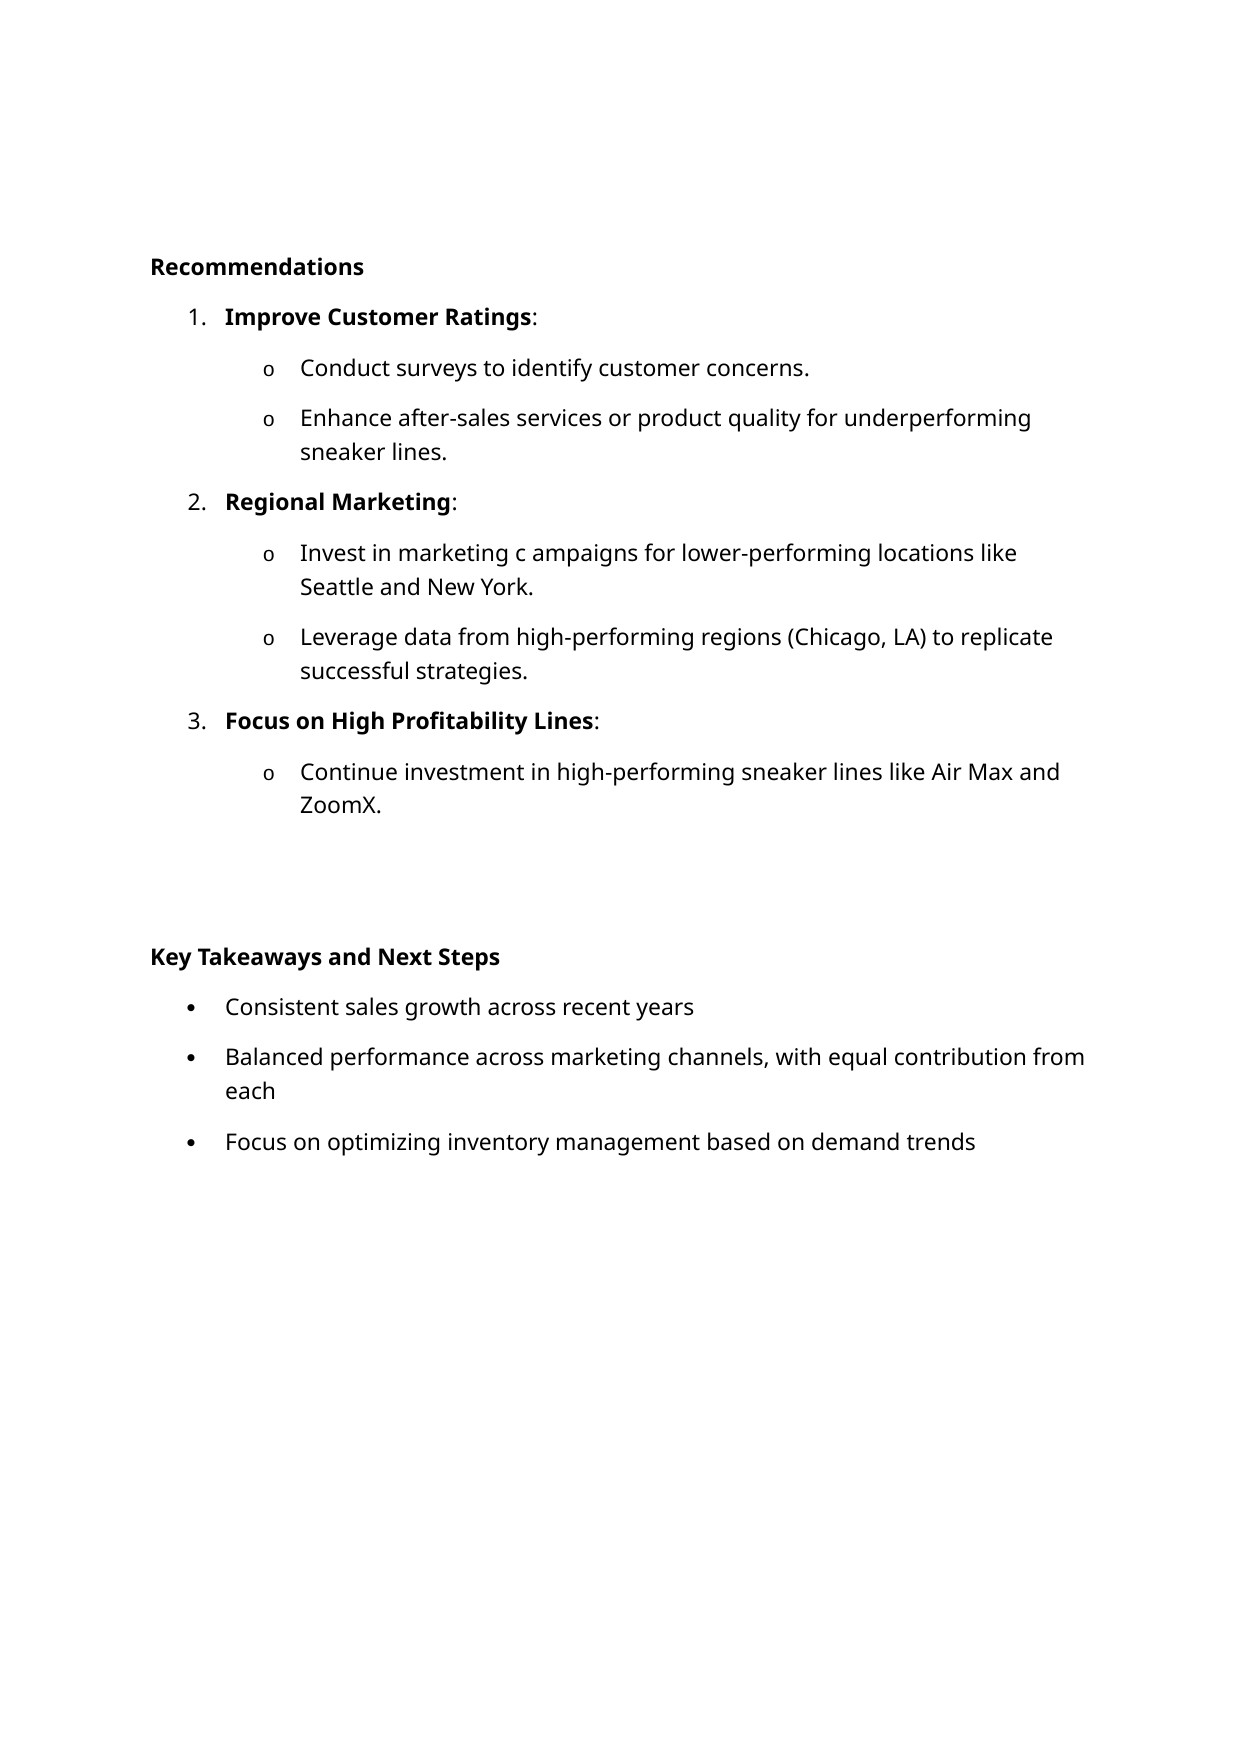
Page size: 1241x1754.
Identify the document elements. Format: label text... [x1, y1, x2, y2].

list Continue investment in high-performing sneaker lines like Air Max and ZoomX. [262, 755, 1090, 820]
list Consistent sales growth across recent years [187, 991, 1090, 1022]
list Conduct surveys to identify customer concerns. [262, 352, 1090, 383]
list Leverage data from high-performing regions (Chicago, LA) to replicate successful strategies. [262, 621, 1090, 686]
list Focus on optimizing inventory management based on demand trends [187, 1125, 1090, 1157]
list Regional Marketing: [187, 486, 1090, 517]
list Enhance after-sales services or product quality for underperforming sneaker lines. [262, 402, 1090, 467]
list Invest in marketing c ampaigns for lower-performing locations like Seattle and New York. [262, 537, 1090, 602]
list Balanced performance across marketing channels, with equal contribution from each [187, 1041, 1090, 1106]
list Focus on High Profitability Lines: [187, 705, 1090, 736]
list Improve Customer Ratings: [187, 301, 1090, 332]
text Key Takeaways and Next Steps [150, 940, 1090, 972]
text Recommendations [150, 251, 1090, 282]
